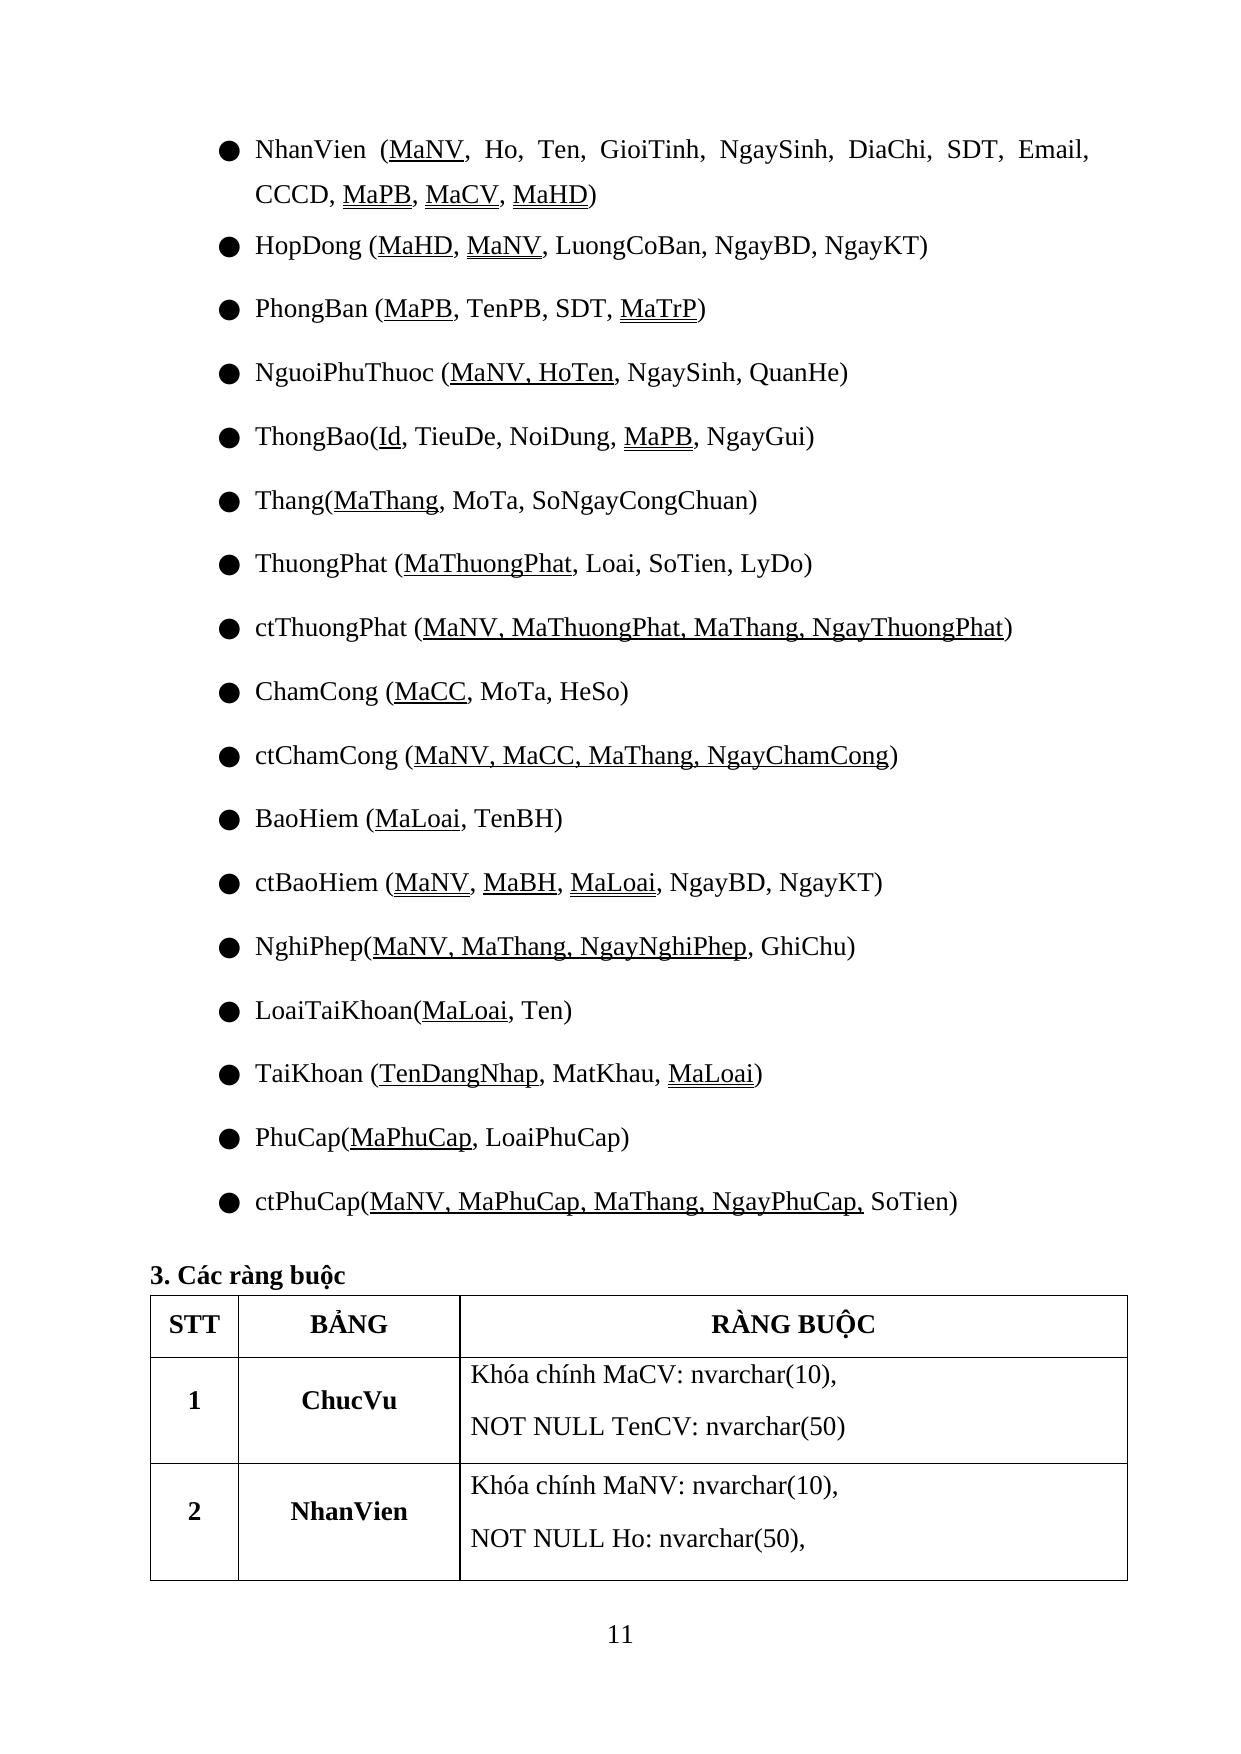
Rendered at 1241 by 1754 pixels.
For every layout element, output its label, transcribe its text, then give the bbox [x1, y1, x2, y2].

table_cell ChucVu [239, 1358, 459, 1463]
table_cell Khóa chính MaCV: nvarchar(10), NOT NULL TenCV: nvarchar(50) [461, 1358, 1127, 1463]
table_cell 2 [151, 1464, 238, 1579]
list TaiKhoan (TenDangNhap, MatKhau, MaLoai) [217, 1043, 1090, 1098]
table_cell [461, 1464, 1127, 1579]
list NghiPhep(MaNV, MaThang, NgayNghiPhep, GhiChu) [217, 915, 1090, 971]
subtitle 3. Các ràng buộc [150, 1259, 1090, 1290]
list PhongBan (MaPB, TenPB, SDT, MaTrP) [217, 278, 1090, 333]
list ctChamCong (MaNV, MaCC, MaThang, NgayChamCong) [217, 724, 1090, 779]
table_header BẢNG [239, 1296, 459, 1357]
list HopDong (MaHD, MaNV, LuongCoBan, NgayBD, NgayKT) [217, 214, 1090, 269]
list ctPhuCap(MaNV, MaPhuCap, MaThang, NgayPhuCap, SoTien) [217, 1170, 1090, 1226]
list PhuCap(MaPhuCap, LoaiPhuCap) [217, 1106, 1090, 1162]
list ThongBao(Id, TieuDe, NoiDung, MaPB, NgayGui) [217, 405, 1090, 461]
table_header RÀNG BUỘC [461, 1296, 1127, 1357]
list NguoiPhuThuoc (MaNV, HoTen, NgaySinh, QuanHe) [217, 341, 1090, 397]
list ThuongPhat (MaThuongPhat, Loai, SoTien, LyDo) [217, 533, 1090, 588]
list ChamCong (MaCC, MoTa, HeSo) [217, 660, 1090, 716]
list BaoHiem (MaLoai, TenBH) [217, 788, 1090, 843]
list NhanVien (MaNV, Ho, Ten, GioiTinh, NgaySinh, DiaChi, SDT, Email, CCCD, MaPB, MaCV, MaHD) [217, 118, 1090, 209]
list ctThuongPhat (MaNV, MaThuongPhat, MaThang, NgayThuongPhat) [217, 596, 1090, 652]
list LoaiTaiKhoan(MaLoai, Ten) [217, 979, 1090, 1034]
table_cell 1 [151, 1358, 238, 1463]
list Thang(MaThang, MoTa, SoNgayCongChuan) [217, 469, 1090, 524]
list ctBaoHiem (MaNV, MaBH, MaLoai, NgayBD, NgayKT) [217, 851, 1090, 907]
table_header STT [151, 1296, 238, 1357]
table_cell NhanVien [239, 1464, 459, 1579]
